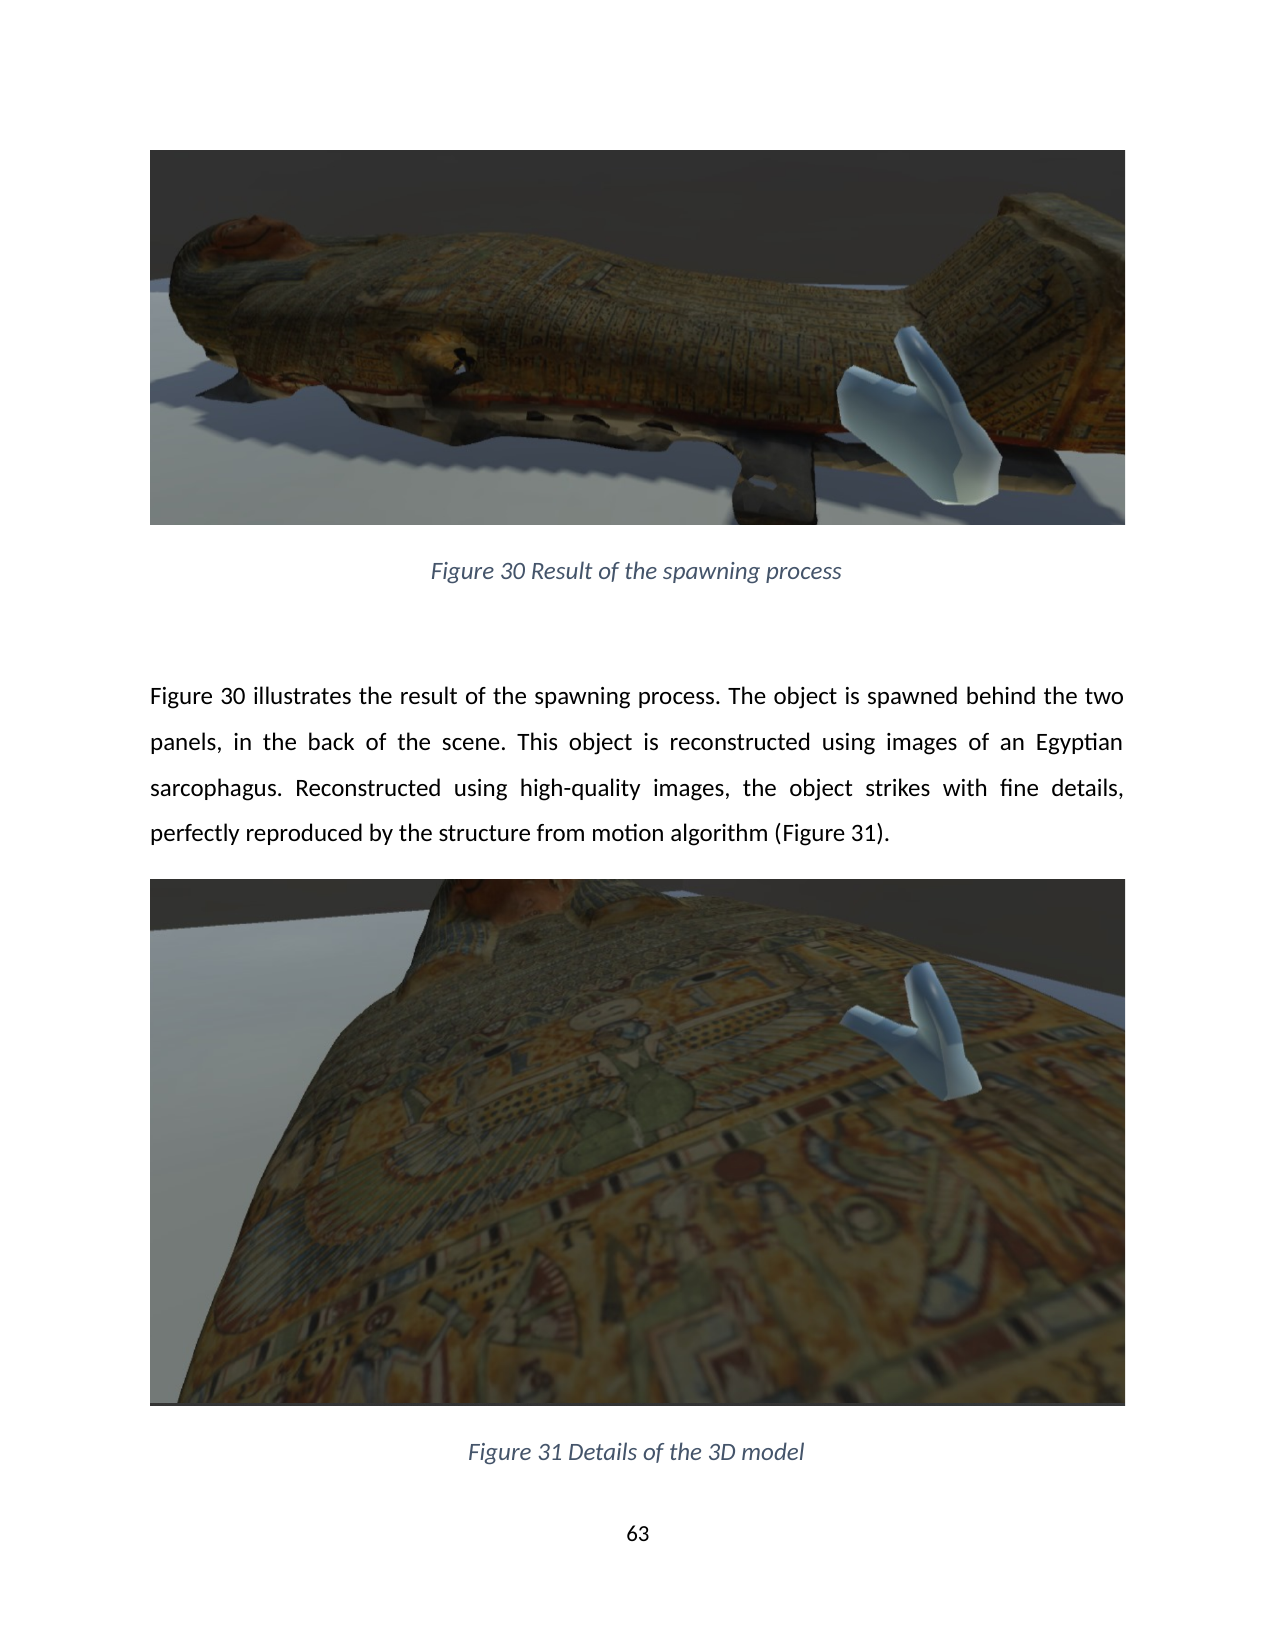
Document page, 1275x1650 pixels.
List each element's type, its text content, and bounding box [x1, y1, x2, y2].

text Figure 30 Result of the spawning process [150, 555, 1125, 586]
text Figure 30 illustrates the result of the spawning process. The object is spawned behind the two panels, in the back of the scene. This object is reconstructed using images of an Egyptian sarcophagus. Reconstructed using high-quality images, the object strikes with fine details, perfectly reproduced by the structure from motion algorithm (Figure 31). [150, 680, 1125, 848]
text Figure 31 Details of the 3D model [150, 1436, 1125, 1467]
picture [150, 879, 1125, 1406]
picture [150, 150, 1125, 525]
